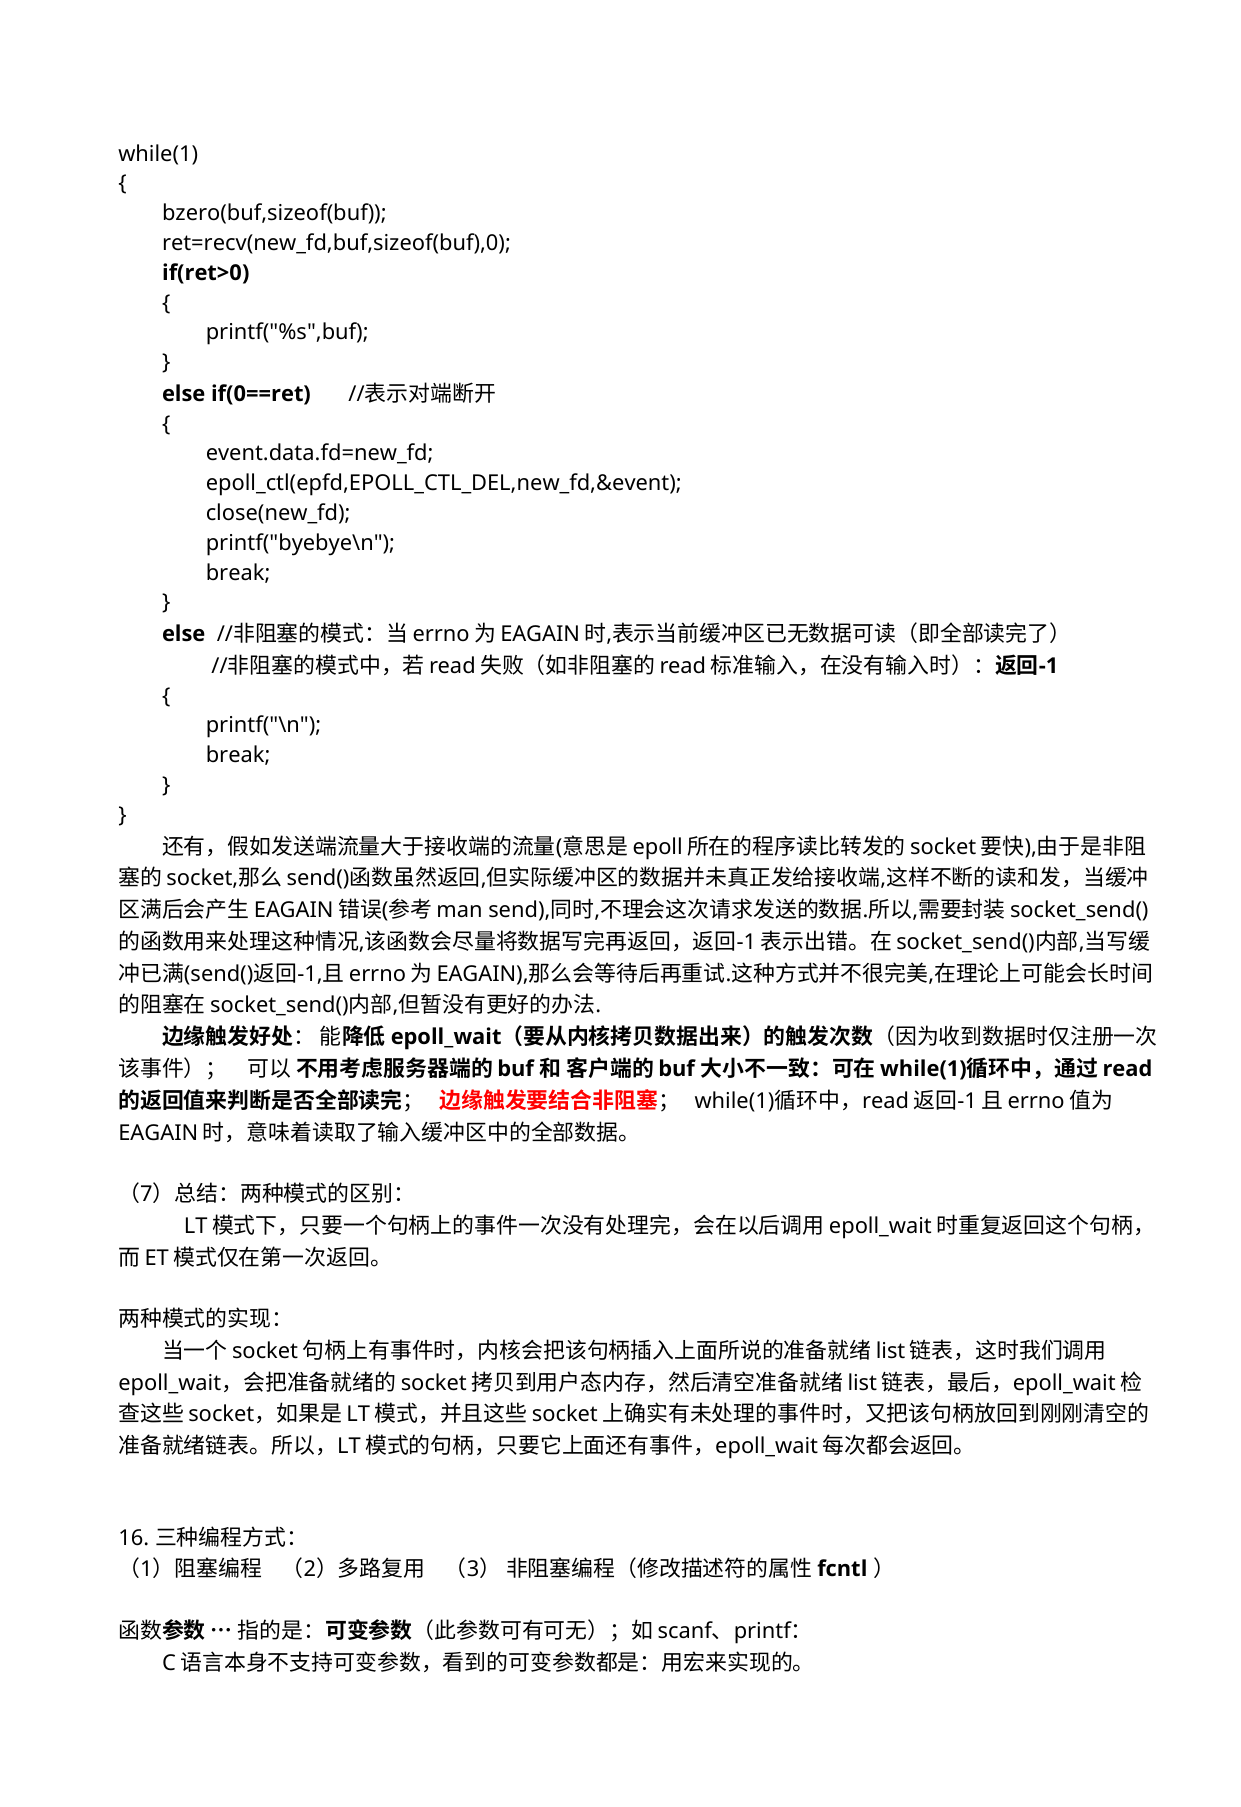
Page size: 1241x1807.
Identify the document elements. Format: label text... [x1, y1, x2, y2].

text （1）阻塞编程 （2）多路复用 （3） 非阻塞编程（修改描述符的属性 fcntl ） [118, 1551, 1158, 1583]
text bzero(buf,sizeof(buf)); [118, 197, 1158, 227]
text if(ret>0) [118, 257, 1158, 286]
text 还有，假如发送端流量大于接收端的流量(意思是epoll所在的程序读比转发的socket要快),由于是非阻塞的socket,那么send()函数虽然返回,但实际缓冲区的数据并未真正发给接收端,这样不断的读和发，当缓冲区满后会产生EAGAIN错误(参考man send),同时,不理会这次请求发送的数据.所以,需要封装socket_send()的函数用来处理这种情况,该函数会尽量将数据写完再返回，返回-1表示出错。在socket_send()内部,当写缓冲已满(send()返回-1,且errno为EAGAIN),那么会等待后再重试.这种方式并不很完美,在理论上可能会长时间的阻塞在socket_send()内部,但暂没有更好的办法. [118, 829, 1158, 1019]
text close(new_fd); [162, 497, 1158, 527]
text C语言本身不支持可变参数，看到的可变参数都是：用宏来实现的。 [118, 1645, 1158, 1676]
text 16. 三种编程方式： [118, 1519, 1158, 1551]
text （7）总结：两种模式的区别： [118, 1176, 1158, 1208]
text { [118, 167, 1158, 197]
text epoll_ctl(epfd,EPOLL_CTL_DEL,new_fd,&event); [162, 467, 1158, 497]
text break; [162, 739, 1158, 769]
text { [118, 680, 1158, 709]
text event.data.fd=new_fd; [162, 437, 1158, 467]
text else //非阻塞的模式：当errno为EAGAIN时,表示当前缓冲区已无数据可读（即全部读完了） [118, 616, 1158, 648]
text while(1) [118, 137, 1158, 167]
text } [118, 346, 1158, 376]
text 两种模式的实现： [118, 1301, 1158, 1333]
text 函数参数 … 指的是：可变参数（此参数可有可无）；如scanf、printf： [118, 1613, 1158, 1645]
text 边缘触发好处： 能降低 epoll_wait（要从内核拷贝数据出来）的触发次数（因为收到数据时仅注册一次该事件）； 可以 不用考虑服务器端的buf 和 客户端的buf 大小不一致：可在while(1)循环中，通过read 的返回值来判断是否全部读完； 边缘触发要结合非阻塞； while(1)循环中，read返回-1且errno值为EAGAIN时，意味着读取了输入缓冲区中的全部数据。 [118, 1019, 1158, 1146]
text //非阻塞的模式中，若read失败（如非阻塞的read标准输入，在没有输入时）：返回-1 [118, 648, 1158, 680]
text break; [162, 557, 1158, 586]
text LT模式下，只要一个句柄上的事件一次没有处理完，会在以后调用epoll_wait时重复返回这个句柄，而ET模式仅在第一次返回。 [118, 1208, 1158, 1271]
text printf("\n"); [162, 709, 1158, 739]
text printf("byebye\n"); [162, 527, 1158, 557]
text } [118, 769, 1158, 799]
text 当一个socket句柄上有事件时，内核会把该句柄插入上面所说的准备就绪list链表，这时我们调用epoll_wait，会把准备就绪的socket拷贝到用户态内存，然后清空准备就绪list链表，最后，epoll_wait检查这些socket，如果是LT模式，并且这些socket上确实有未处理的事件时，又把该句柄放回到刚刚清空的准备就绪链表。所以，LT模式的句柄，只要它上面还有事件，epoll_wait每次都会返回。 [118, 1333, 1158, 1460]
text ret=recv(new_fd,buf,sizeof(buf),0); [118, 227, 1158, 257]
text { [118, 286, 1158, 316]
text printf("%s",buf); [162, 316, 1158, 346]
text { [118, 408, 1158, 437]
text } [118, 799, 1158, 829]
text else if(0==ret) //表示对端断开 [118, 376, 1158, 408]
text } [118, 586, 1158, 616]
